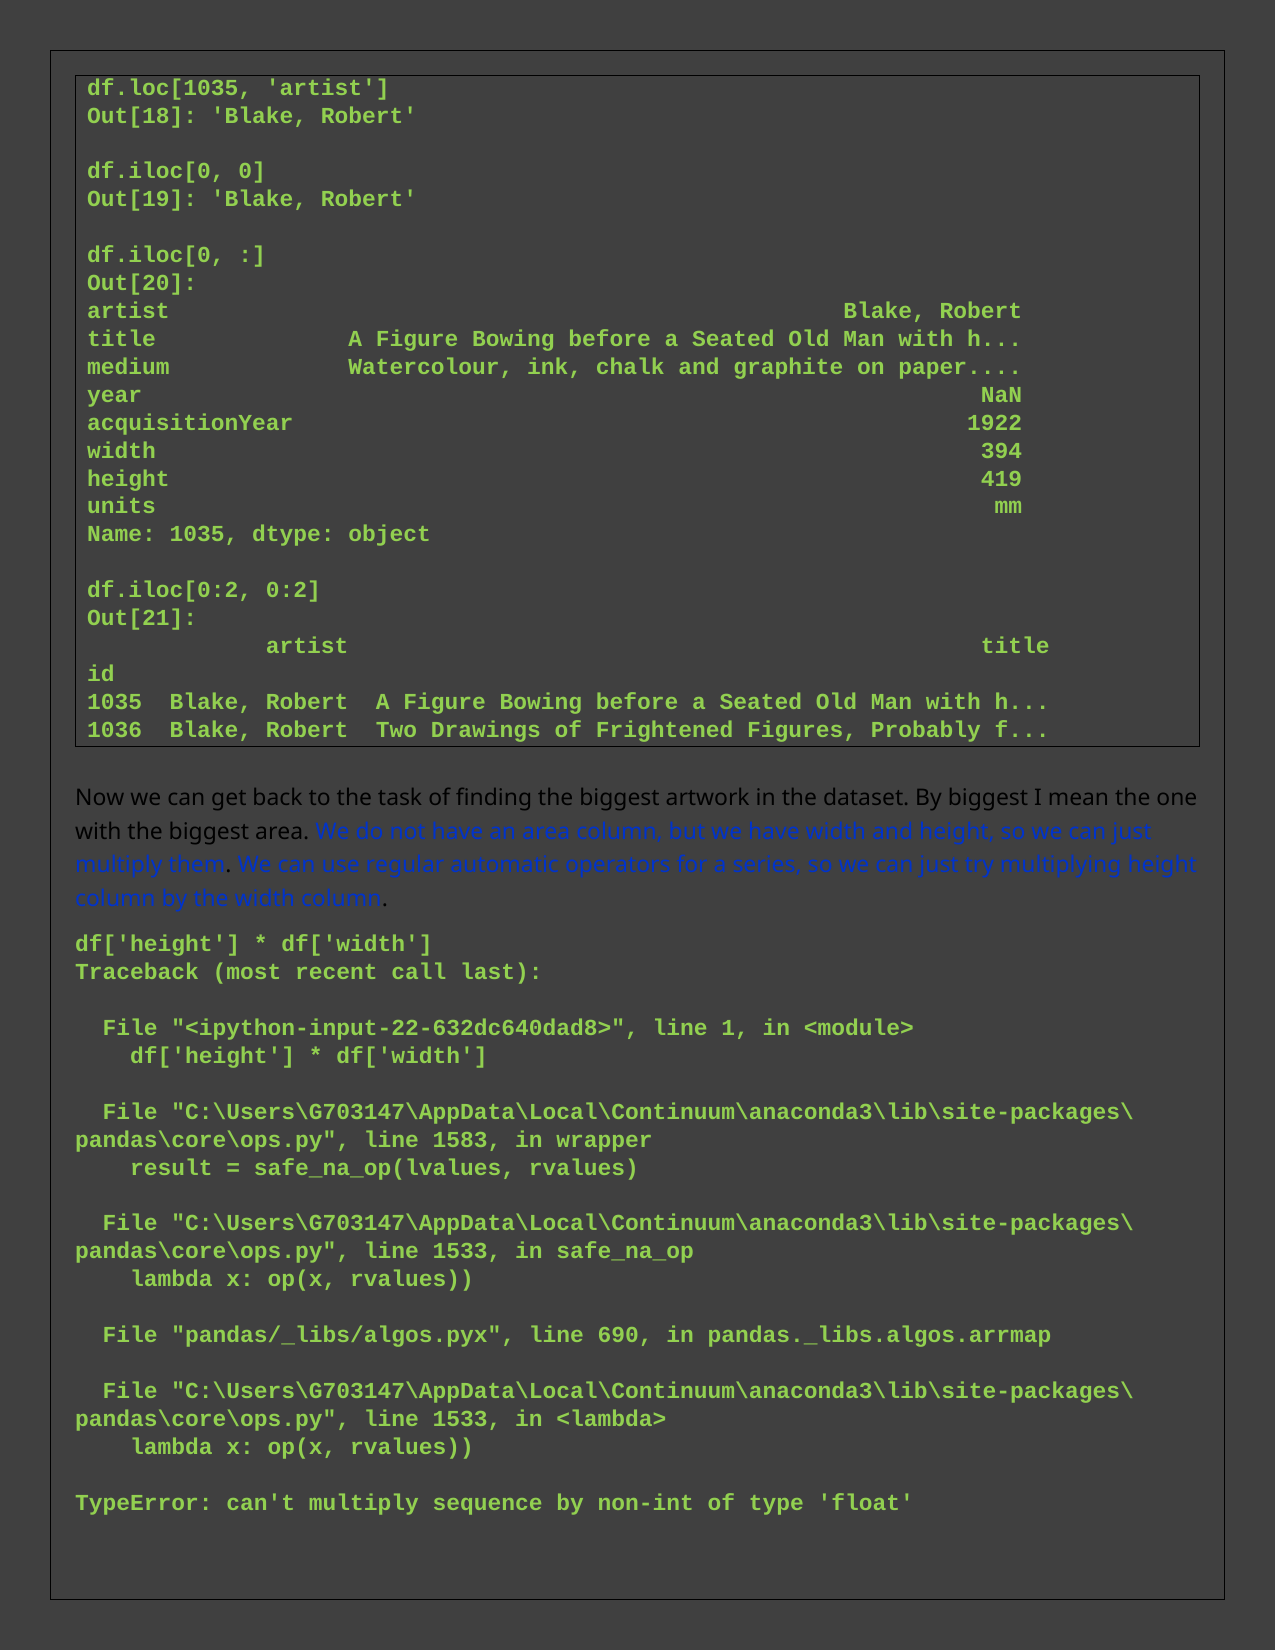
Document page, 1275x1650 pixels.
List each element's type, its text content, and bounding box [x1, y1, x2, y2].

table_header df.loc[1035, 'artist'] Out[18]: 'Blake, Robert' df.iloc[0, 0] Out[19]: 'Blake, Robert' df.iloc[0, :] Out[20]: artist Blake, Robert title A Figure Bowing before a Seated Old Man with h... medium Watercolour, ink, chalk and graphite on paper.... year NaN acquisitionYear 1922 width 394 height 419 units mm Name: 1035, dtype: object df.iloc[0:2, 0:2] Out[21]: artist title id 1035 Blake, Robert A Figure Bowing before a Seated Old Man with h... 1036 Blake, Robert Two Drawings of Frightened Figures, Probably f... [76, 76, 1199, 746]
text TypeError: can't multiply sequence by non-int of type 'float' [75, 1491, 1200, 1517]
text df['height'] * df['width'] [75, 1044, 1200, 1070]
text df['height'] * df['width'] [75, 933, 1200, 958]
text lambda x: op(x, rvalues)) [75, 1435, 1200, 1461]
text File "C:\Users\G703147\AppData\Local\Continuum\anaconda3\lib\site-packages\pandas\core\ops.py", line 1583, in wrapper [75, 1100, 1200, 1154]
text File "C:\Users\G703147\AppData\Local\Continuum\anaconda3\lib\site-packages\pandas\core\ops.py", line 1533, in <lambda> [75, 1379, 1200, 1433]
text Now we can get back to the task of finding the biggest artwork in the dataset. By biggest I mean the one with the biggest area. We do not have an area column, but we have width and height, so we can just multiply them. We can use regular automatic operators for a series, so we can just try multiplying height column by the width column. [75, 747, 1200, 913]
text File "C:\Users\G703147\AppData\Local\Continuum\anaconda3\lib\site-packages\pandas\core\ops.py", line 1533, in safe_na_op [75, 1212, 1200, 1266]
text lambda x: op(x, rvalues)) [75, 1268, 1200, 1293]
text File "<ipython-input-22-632dc640dad8>", line 1, in <module> [75, 1016, 1200, 1042]
text Traceback (most recent call last): [75, 961, 1200, 986]
text result = safe_na_op(lvalues, rvalues) [75, 1156, 1200, 1182]
text File "pandas/_libs/algos.pyx", line 690, in pandas._libs.algos.arrmap [75, 1323, 1200, 1349]
